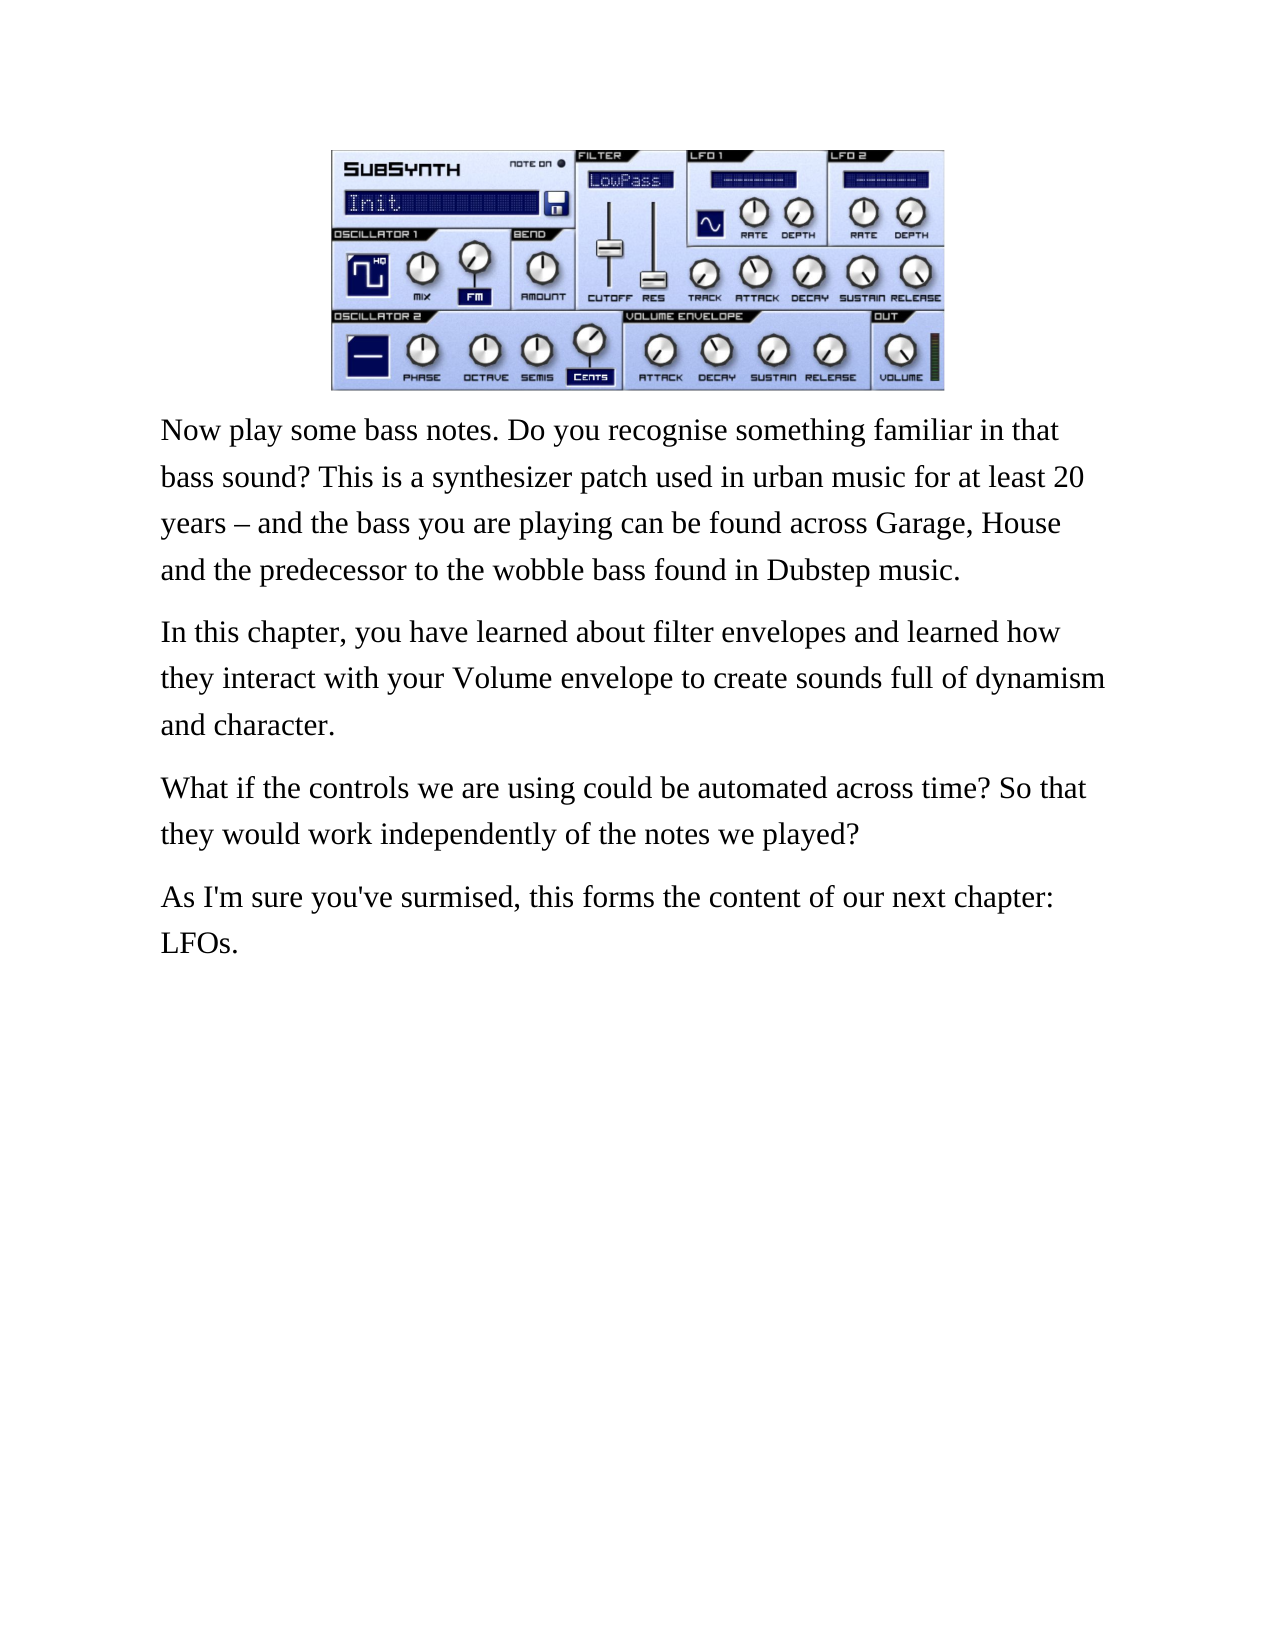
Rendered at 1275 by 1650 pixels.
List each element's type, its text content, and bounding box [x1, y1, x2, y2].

text Now play some bass notes. Do you recognise something familiar in that bass sound? This is a synthesizer patch used in urban music for at least 20 years – and the bass you are playing can be found across Garage, House and the predecessor to the wobble bass found in Dubstep music. [160, 411, 1114, 587]
text What if the controls we are using could be automated across time? So that they would work independently of the notes we played? [160, 769, 1106, 851]
text As I'm sure you've surmised, this forms the content of our next chapter: LFOs. [160, 878, 1106, 961]
text In this chapter, you have learned about filter envelopes and learned how they interact with your Volume envelope to create sounds full of dynamism and character. [160, 613, 1106, 742]
picture [331, 150, 945, 391]
